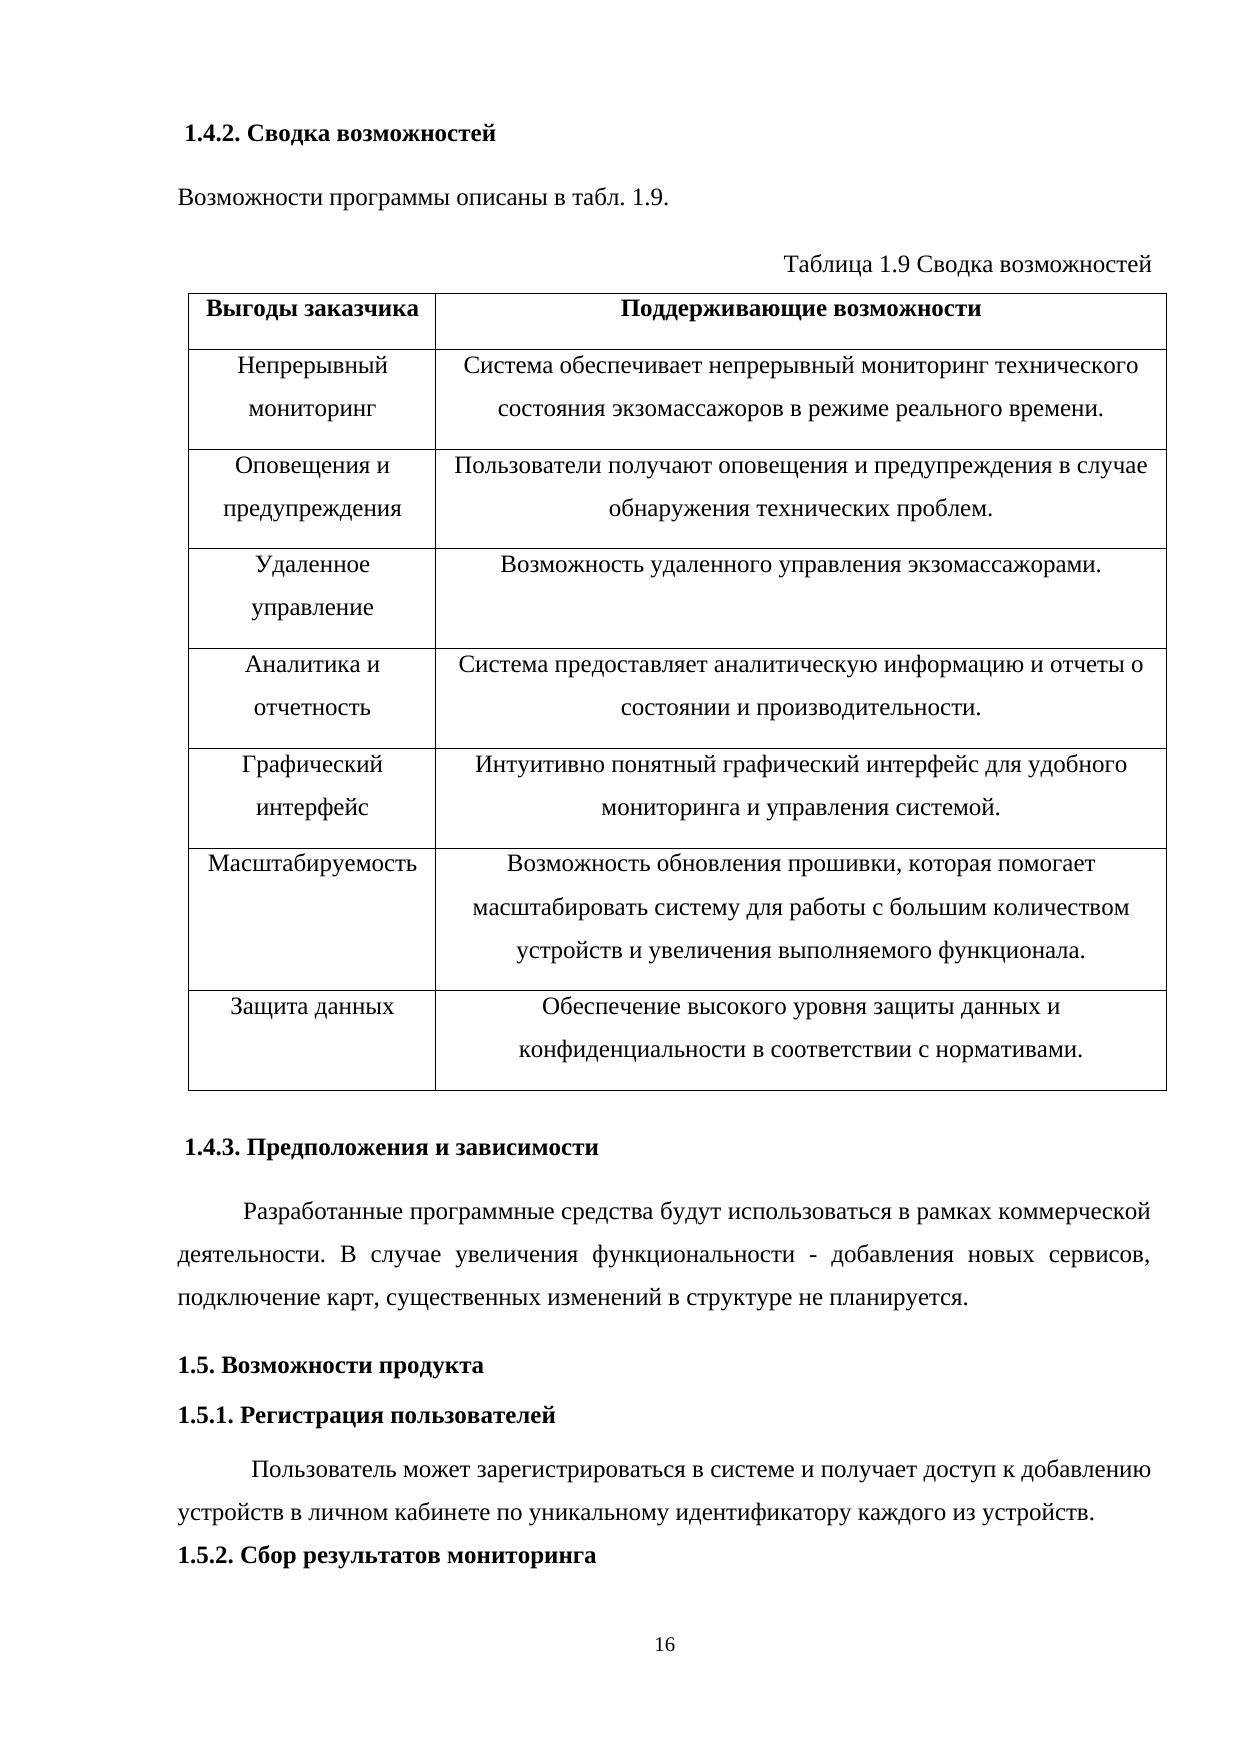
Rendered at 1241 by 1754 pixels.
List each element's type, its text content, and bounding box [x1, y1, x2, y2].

table_cell Масштабируемость [189, 849, 435, 990]
table_header Поддерживающие возможности [436, 294, 1166, 349]
table_cell Непрерывный мониторинг [189, 350, 435, 449]
table_cell Оповещения и предупреждения [189, 450, 435, 548]
subtitle 1.4.3. Предположения и зависимости [184, 1132, 1152, 1161]
table_cell Графический интерфейс [189, 749, 435, 847]
table_cell Защита данных [189, 991, 435, 1090]
table_cell Пользователи получают оповещения и предупреждения в случае обнаружения технических проблем. [436, 450, 1166, 548]
table_cell Возможность обновления прошивки, которая помогает масштабировать систему для работы с большим количеством устройств и увеличения выполняемого функционала. [436, 849, 1166, 990]
text Таблица 1.9 Сводка возможностей [177, 249, 1152, 278]
list Пользователь может зарегистрироваться в системе и получает доступ к добавлению устройств в личном кабинете по уникальному идентификатору каждого из устройств. [177, 1454, 1152, 1526]
table_cell Удаленное управление [189, 549, 435, 648]
subtitle 1.4.2. Сводка возможностей [184, 118, 1152, 147]
subtitle 1.5.2. Сбор результатов мониторинга [177, 1540, 1152, 1569]
table_cell Возможность удаленного управления экзомассажорами. [436, 549, 1166, 648]
text Возможности программы описаны в табл. 1.9. [177, 182, 1152, 211]
table_cell Система обеспечивает непрерывный мониторинг технического состояния экзомассажоров в режиме реального времени. [436, 350, 1166, 449]
table_cell Аналитика и отчетность [189, 649, 435, 748]
subtitle 1.5. Возможности продукта [177, 1351, 1152, 1379]
text Разработанные программные средства будут использоваться в рамках коммерческой деятельности. В случае увеличения функциональности - добавления новых сервисов, подключение карт, существенных изменений в структуре не планируется. [177, 1196, 1152, 1311]
table_cell Обеспечение высокого уровня защиты данных и конфиденциальности в соответствии с нормативами. [436, 991, 1166, 1090]
subtitle 1.5.1. Регистрация пользователей [177, 1400, 1152, 1429]
table_cell Интуитивно понятный графический интерфейс для удобного мониторинга и управления системой. [436, 749, 1166, 847]
table_header Выгоды заказчика [189, 294, 435, 349]
table_cell Система предоставляет аналитическую информацию и отчеты о состоянии и производительности. [436, 649, 1166, 748]
